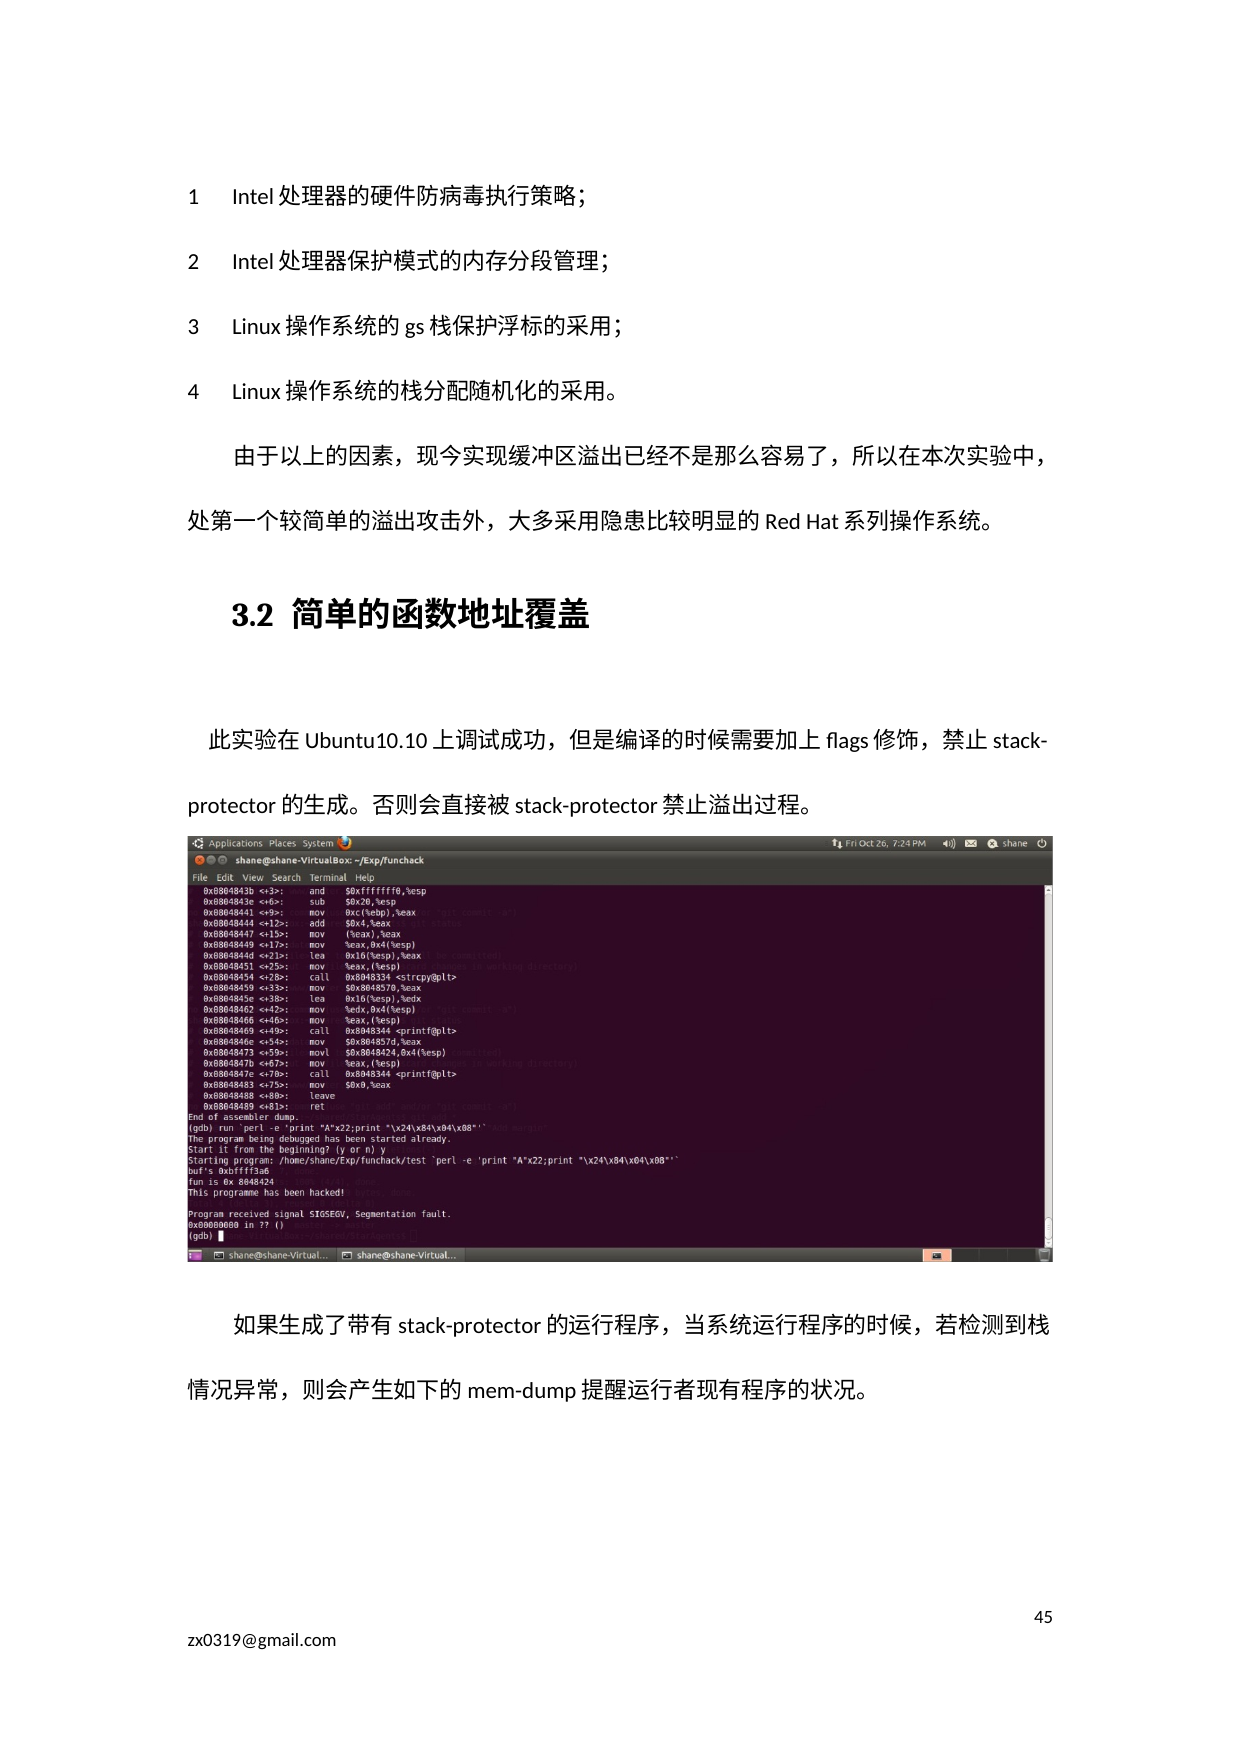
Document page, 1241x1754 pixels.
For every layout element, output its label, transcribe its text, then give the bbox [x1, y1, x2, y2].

picture [187, 836, 1053, 1262]
list Linux操作系统的栈分配随机化的采用。 [187, 357, 1053, 422]
list Intel处理器的硬件防病毒执行策略； [187, 162, 1053, 227]
subtitle 简单的函数地址覆盖 [232, 579, 1053, 644]
list Linux操作系统的gs栈保护浮标的采用； [187, 292, 1053, 357]
list Intel处理器保护模式的内存分段管理； [187, 227, 1053, 292]
text 由于以上的因素，现今实现缓冲区溢出已经不是那么容易了，所以在本次实验中，处第一个较简单的溢出攻击外，大多采用隐患比较明显的Red Hat系列操作系统。 [187, 422, 1053, 552]
text 此实验在Ubuntu10.10上调试成功，但是编译的时候需要加上flags修饰，禁止stack-protector的生成。否则会直接被stack-protector禁止溢出过程。 [187, 706, 1053, 836]
text 如果生成了带有stack-protector的运行程序，当系统运行程序的时候，若检测到栈情况异常，则会产生如下的mem-dump提醒运行者现有程序的状况。 [187, 1291, 1053, 1421]
